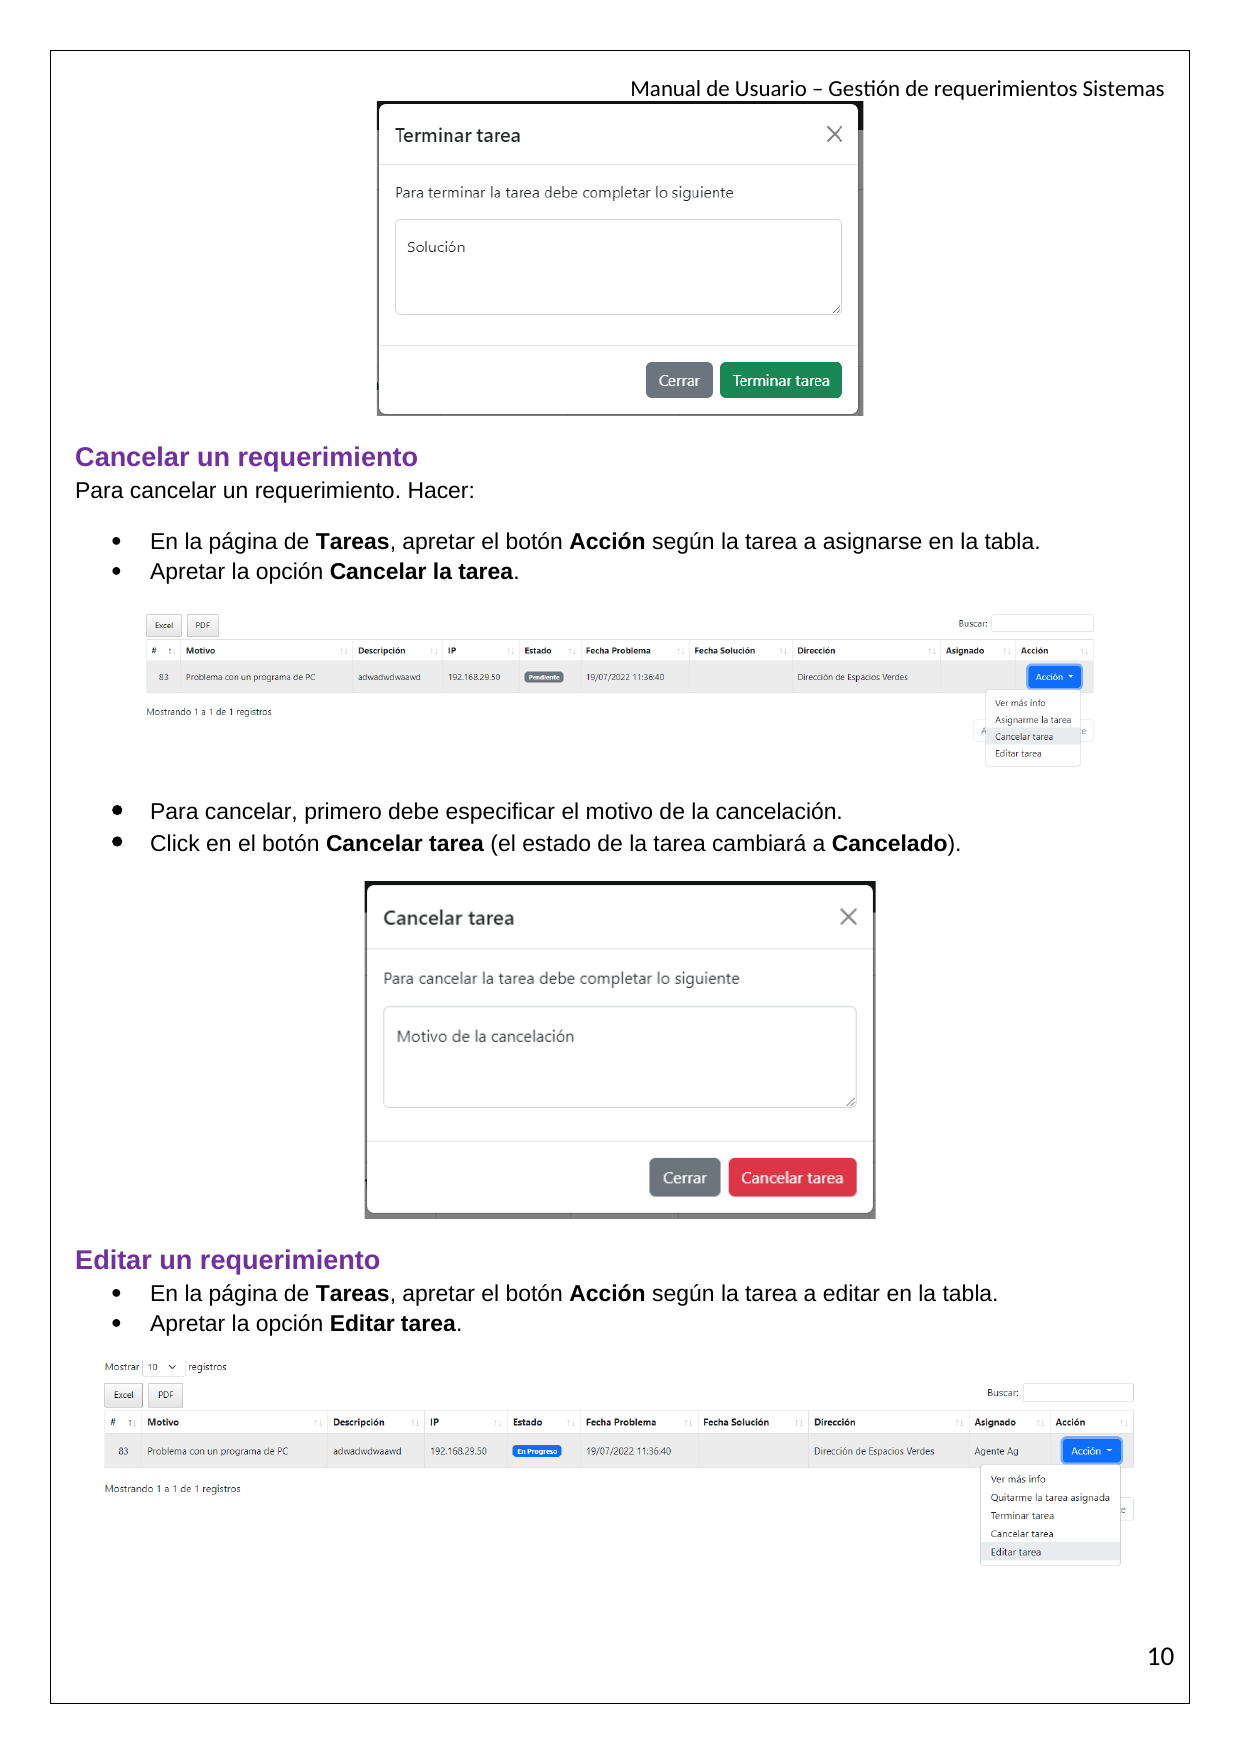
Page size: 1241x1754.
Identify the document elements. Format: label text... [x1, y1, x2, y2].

list En la página de Tareas, apretar el botón Acción según la tarea a asignarse en la tabla. [112, 528, 1165, 554]
list Apretar la opción Editar tarea. [112, 1310, 1165, 1336]
picture [376, 101, 864, 416]
subtitle Cancelar un requerimiento [75, 441, 1165, 472]
text Para cancelar un requerimiento. Hacer: [75, 477, 1165, 503]
list Click en el botón Cancelar tarea (el estado de la tarea cambiará a Cancelado). [112, 829, 1165, 857]
picture [364, 881, 876, 1219]
list Apretar la opción Cancelar la tarea. [112, 558, 1165, 584]
picture [138, 609, 1102, 774]
subtitle Editar un requerimiento [75, 1244, 1165, 1275]
picture [98, 1360, 1143, 1572]
list En la página de Tareas, apretar el botón Acción según la tarea a editar en la tabla. [112, 1279, 1165, 1306]
list Para cancelar, primero debe especificar el motivo de la cancelación. [112, 798, 1165, 826]
